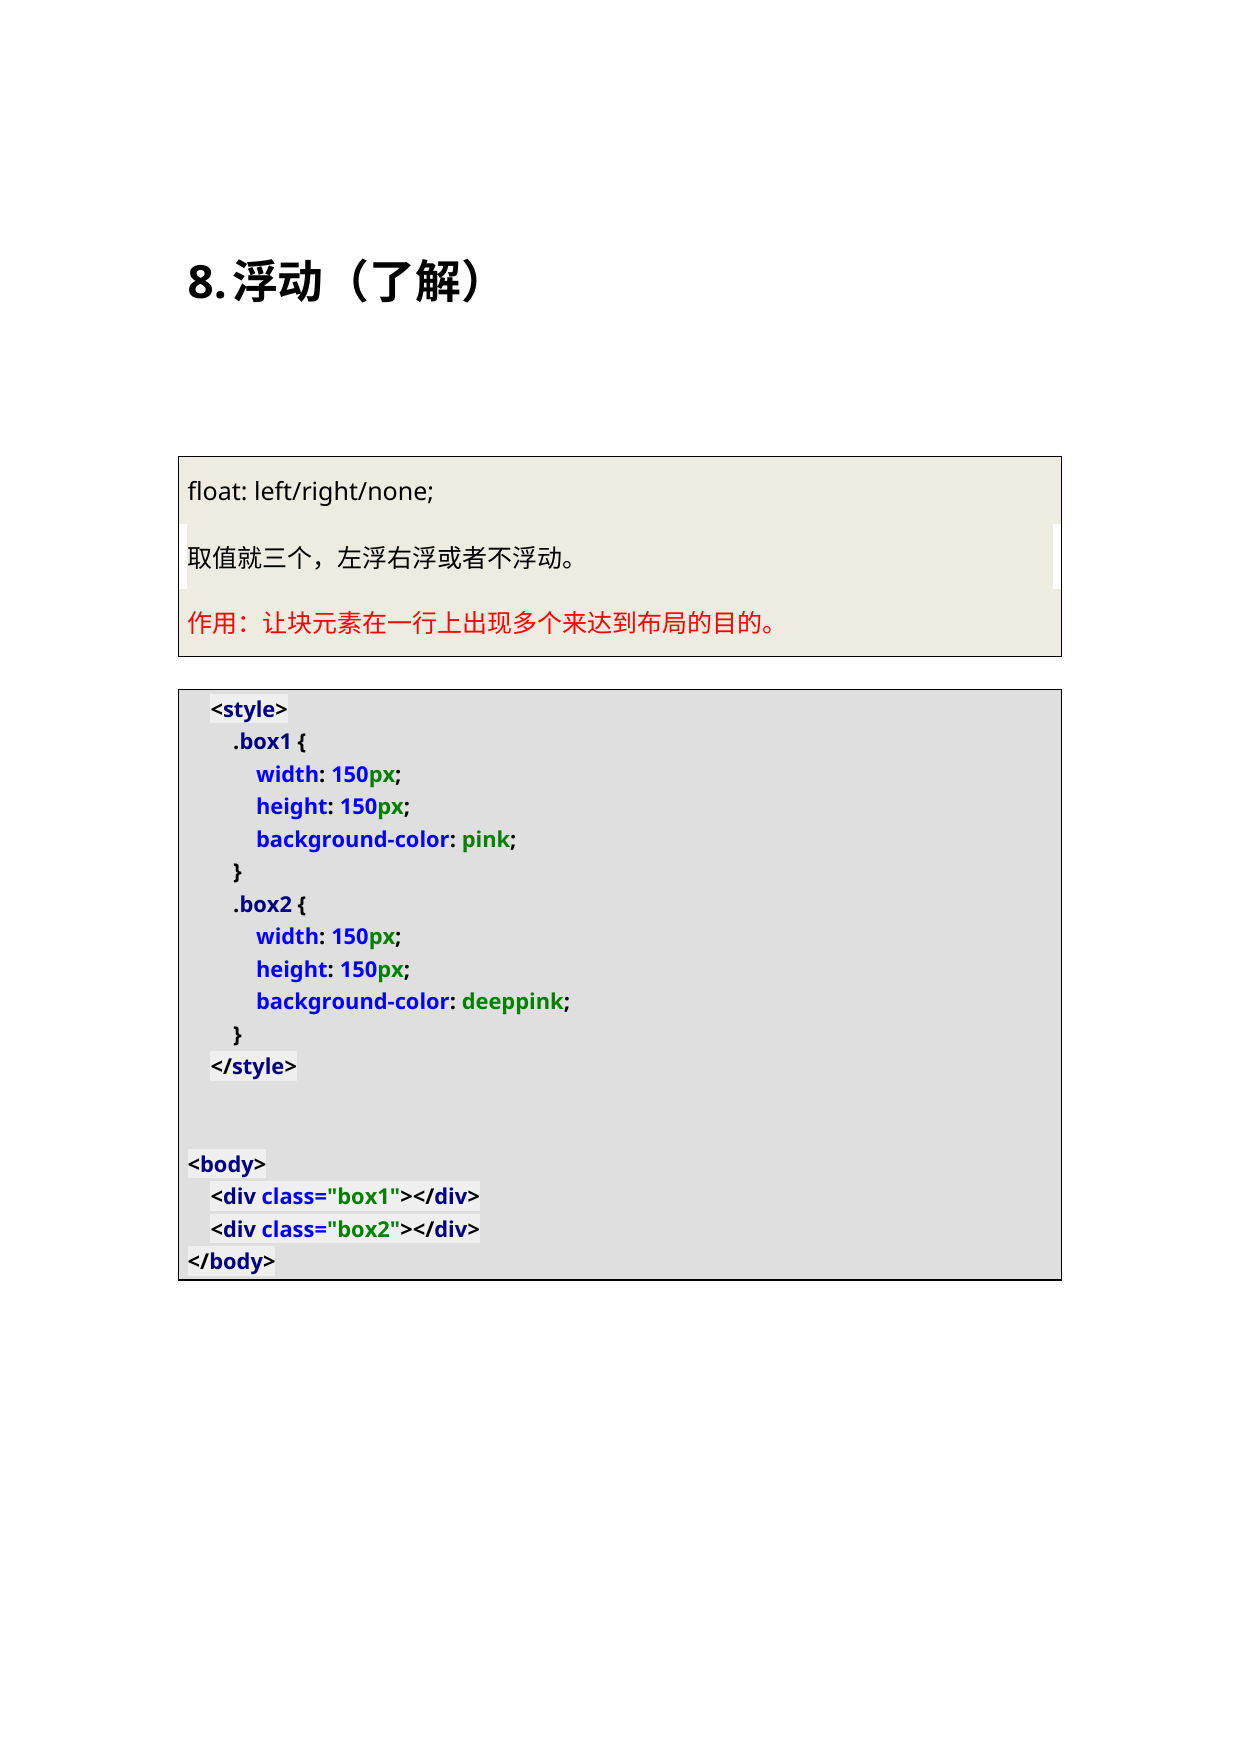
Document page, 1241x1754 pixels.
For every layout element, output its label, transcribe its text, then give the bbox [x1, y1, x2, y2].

text 作用：让块元素在一行上出现多个来达到布局的目的。 [179, 586, 1061, 656]
subtitle 浮动（了解） [187, 230, 1053, 327]
text 取值就三个，左浮右浮或者不浮动。 [187, 524, 1053, 586]
text float: left/right/none; [179, 457, 1061, 524]
text <style> .box1 { width: 150px; height: 150px; background-color: pink; } .box2 { width: 150px; height: 150px; background-color: deeppink; } </style> <body> <div class="box1"></div> <div class="box2"></div> </body> [179, 690, 1061, 1279]
